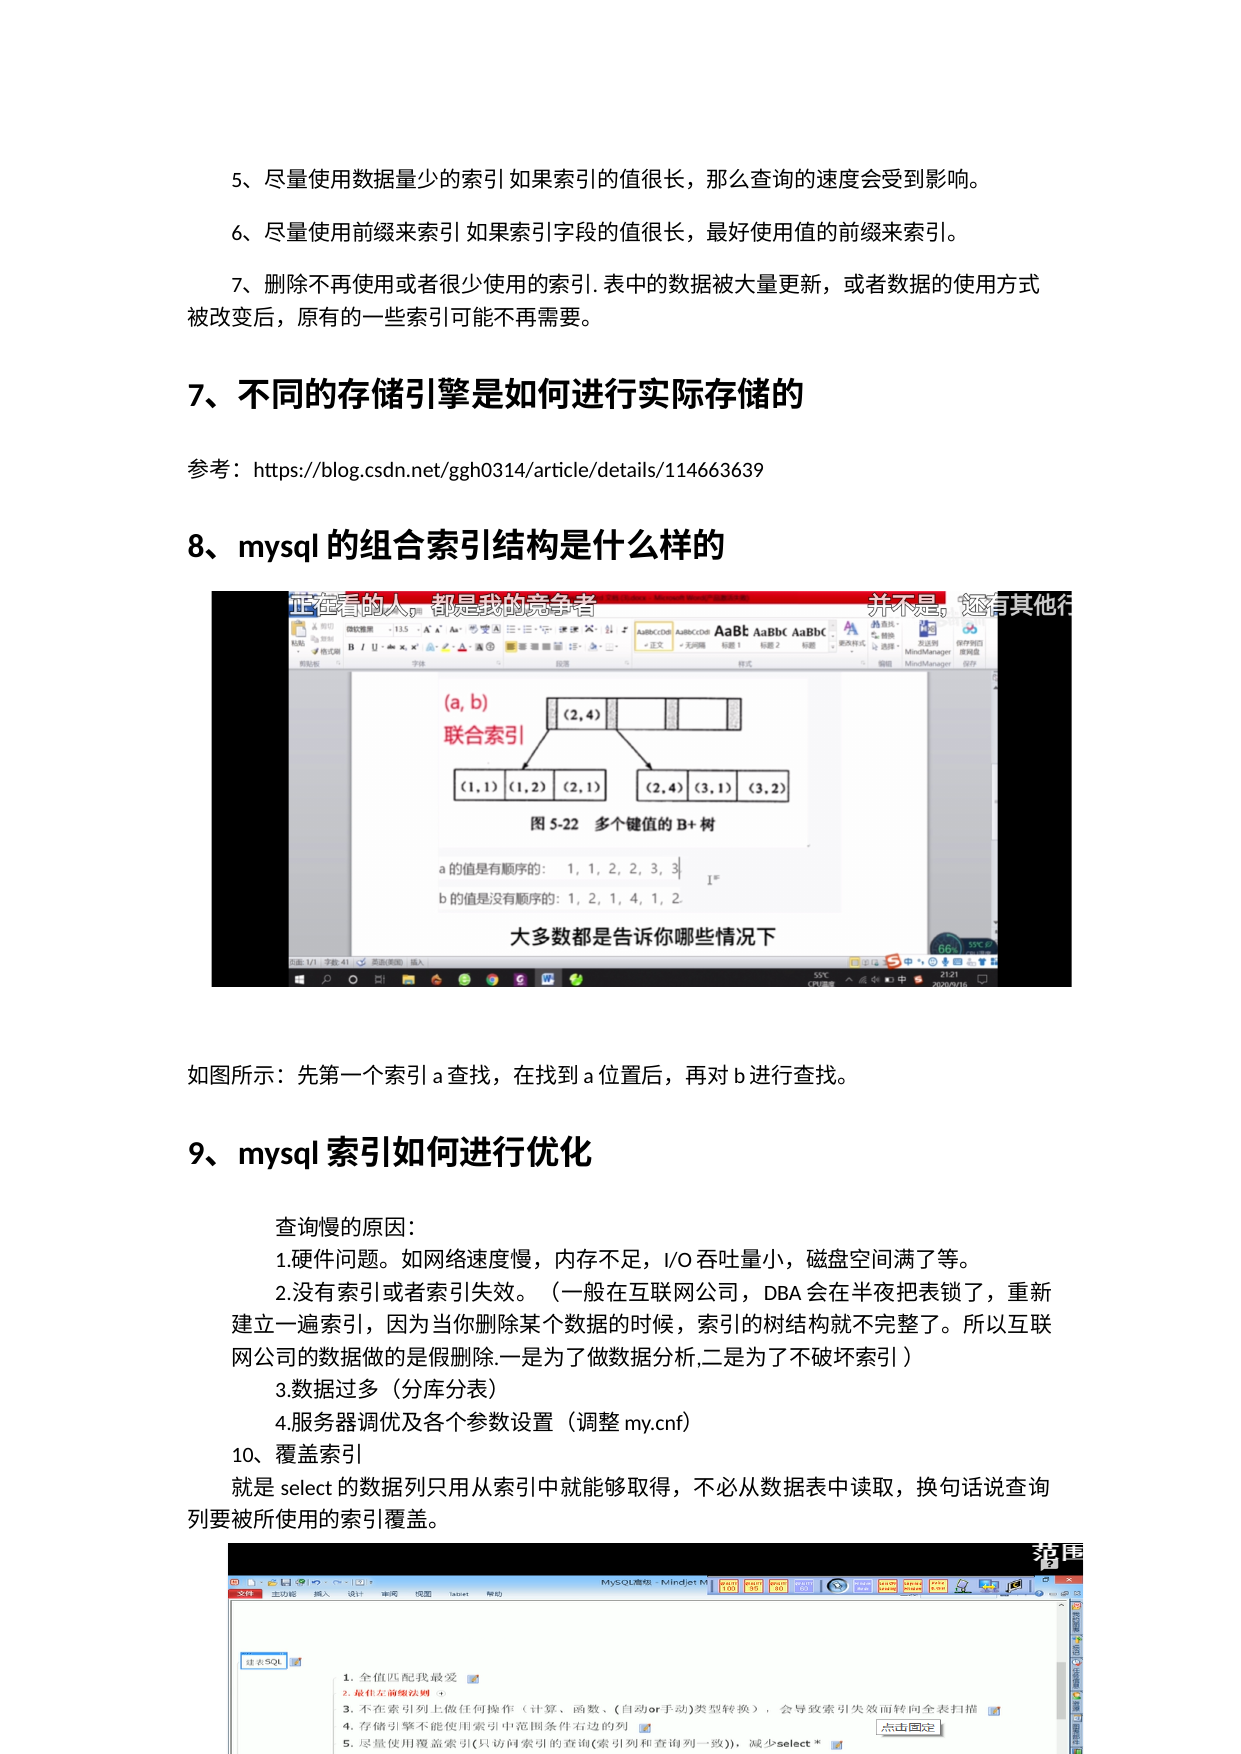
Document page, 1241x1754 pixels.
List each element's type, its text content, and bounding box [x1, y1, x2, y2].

text 5、尽量使用数据量少的索引 如果索引的值很长，那么查询的速度会受到影响。 [187, 162, 1053, 194]
text 1.硬件问题。如网络速度慢，内存不足，I/O吞吐量小，磁盘空间满了等。 [231, 1242, 1053, 1274]
picture [211, 591, 1072, 986]
text 参考：https://blog.csdn.net/ggh0314/article/details/114663639 [187, 451, 1053, 484]
text 7、删除不再使用或者很少使用的索引. 表中的数据被大量更新，或者数据的使用方式被改变后，原有的一些索引可能不再需要。 [187, 267, 1053, 332]
list 就是select的数据列只用从索引中就能够取得，不必从数据表中读取，换句话说查询列要被所使用的索引覆盖。 [187, 1469, 1053, 1534]
text 3.数据过多（分库分表） [231, 1372, 1053, 1404]
text 4.服务器调优及各个参数设置（调整my.cnf） [231, 1404, 1053, 1437]
list 10、覆盖索引 [187, 1437, 1053, 1469]
text 2.没有索引或者索引失效。（一般在互联网公司，DBA会在半夜把表锁了，重新建立一遍索引，因为当你删除某个数据的时候，索引的树结构就不完整了。所以互联网公司的数据做的是假删除.一是为了做数据分析,二是为了不破坏索引 ） [231, 1274, 1053, 1372]
text 查询慢的原因： [231, 1209, 1053, 1242]
picture [226, 1543, 1084, 1754]
subtitle mysql索引如何进行优化 [187, 1117, 1053, 1182]
text 6、尽量使用前缀来索引 如果索引字段的值很长，最好使用值的前缀来索引。 [187, 214, 1053, 247]
subtitle 8、mysql的组合索引结构是什么样的 [187, 511, 1053, 576]
subtitle 7、不同的存储引擎是如何进行实际存储的 [187, 359, 1053, 424]
